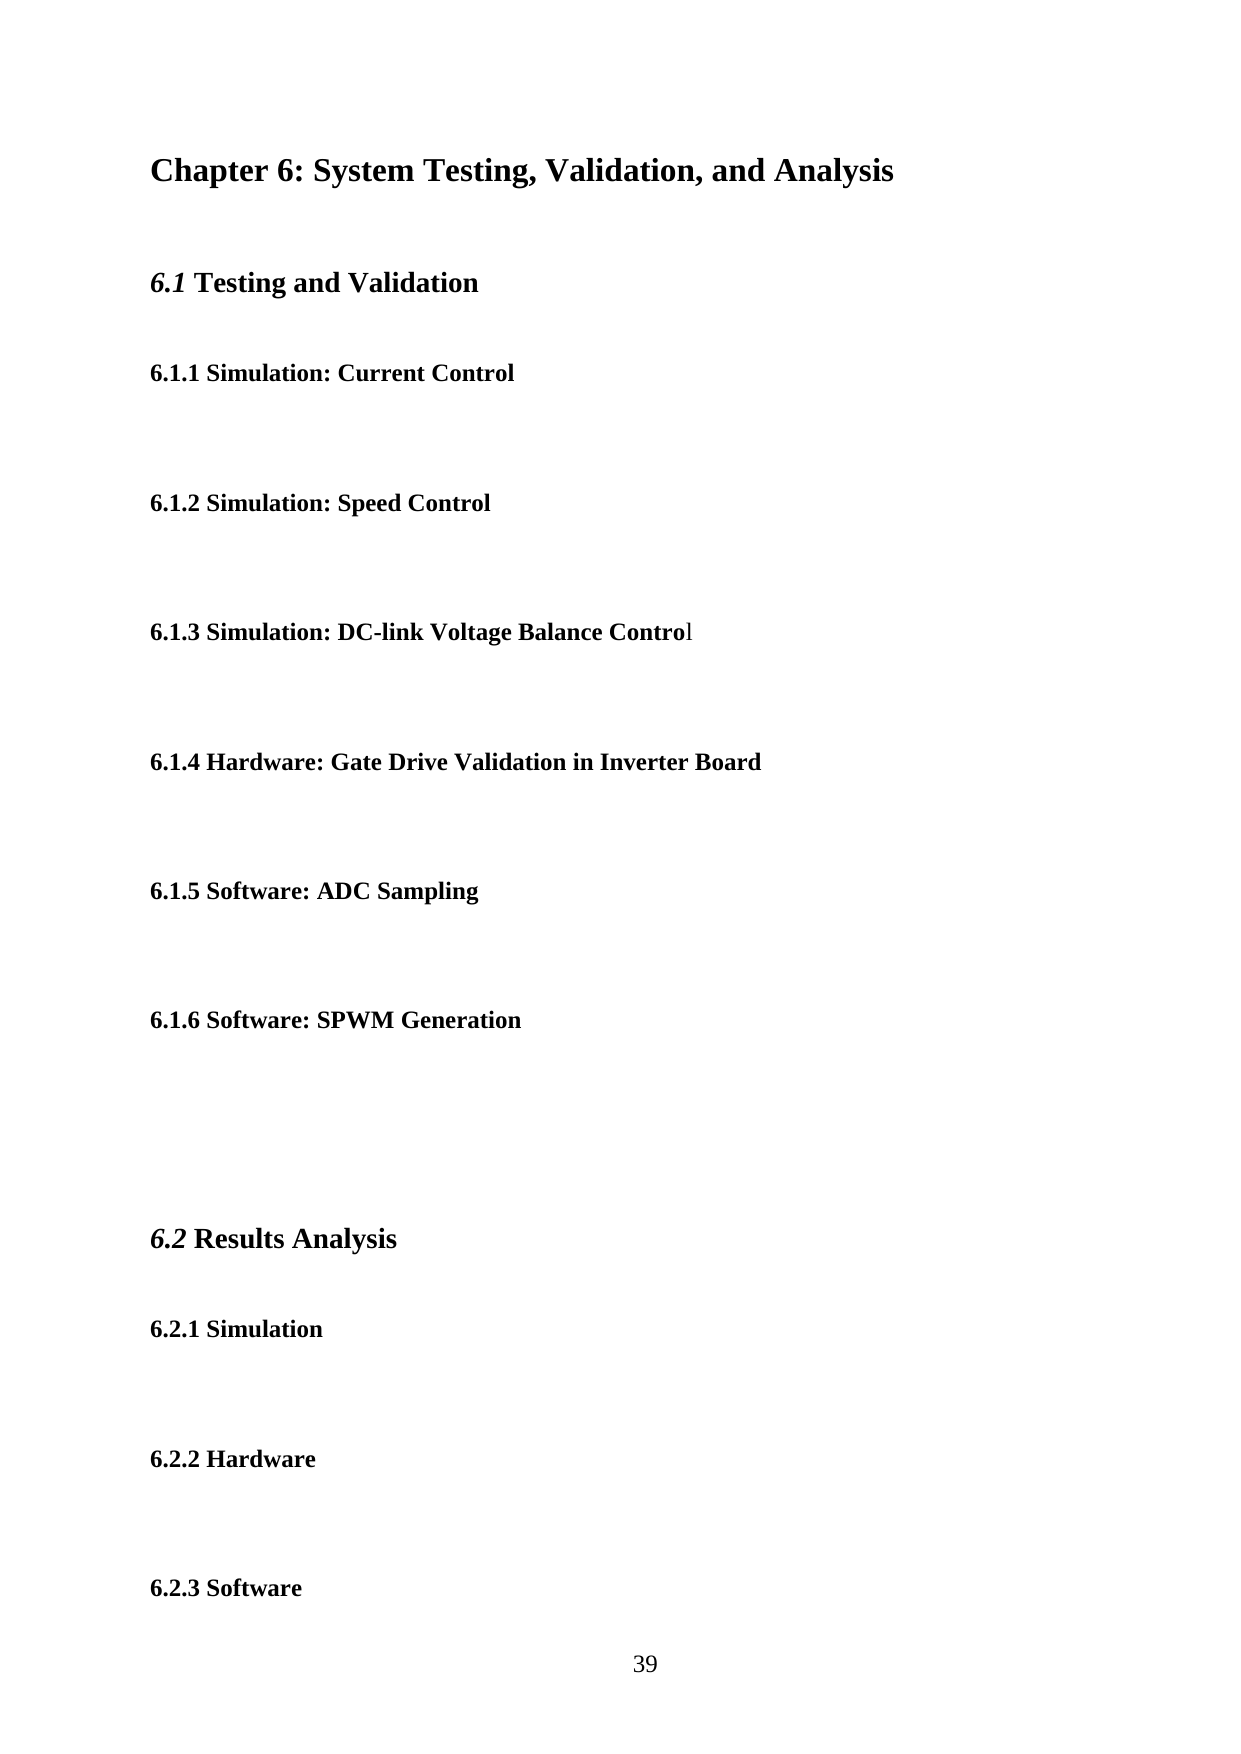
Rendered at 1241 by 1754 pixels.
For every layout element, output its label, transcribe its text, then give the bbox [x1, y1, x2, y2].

text 6.2.2 Hardware [150, 1444, 1090, 1472]
text 6.1 Testing and Validation [150, 265, 1090, 298]
text 6.1.6 Software: SPWM Generation [150, 1005, 1090, 1034]
text Chapter 6: System Testing, Validation, and Analysis [150, 150, 1090, 188]
text 6.2 Results Analysis [150, 1221, 1090, 1254]
text 6.2.3 Software [150, 1573, 1090, 1602]
text 6.1.2 Simulation: Speed Control [150, 488, 1090, 517]
text 6.1.3 Simulation: DC-link Voltage Balance Control [150, 617, 1090, 646]
text 6.2.1 Simulation [150, 1314, 1090, 1343]
text 6.1.4 Hardware: Gate Drive Validation in Inverter Board [150, 747, 1090, 775]
text 6.1.5 Software: ADC Sampling [150, 876, 1090, 905]
text 6.1.1 Simulation: Current Control [150, 358, 1090, 387]
